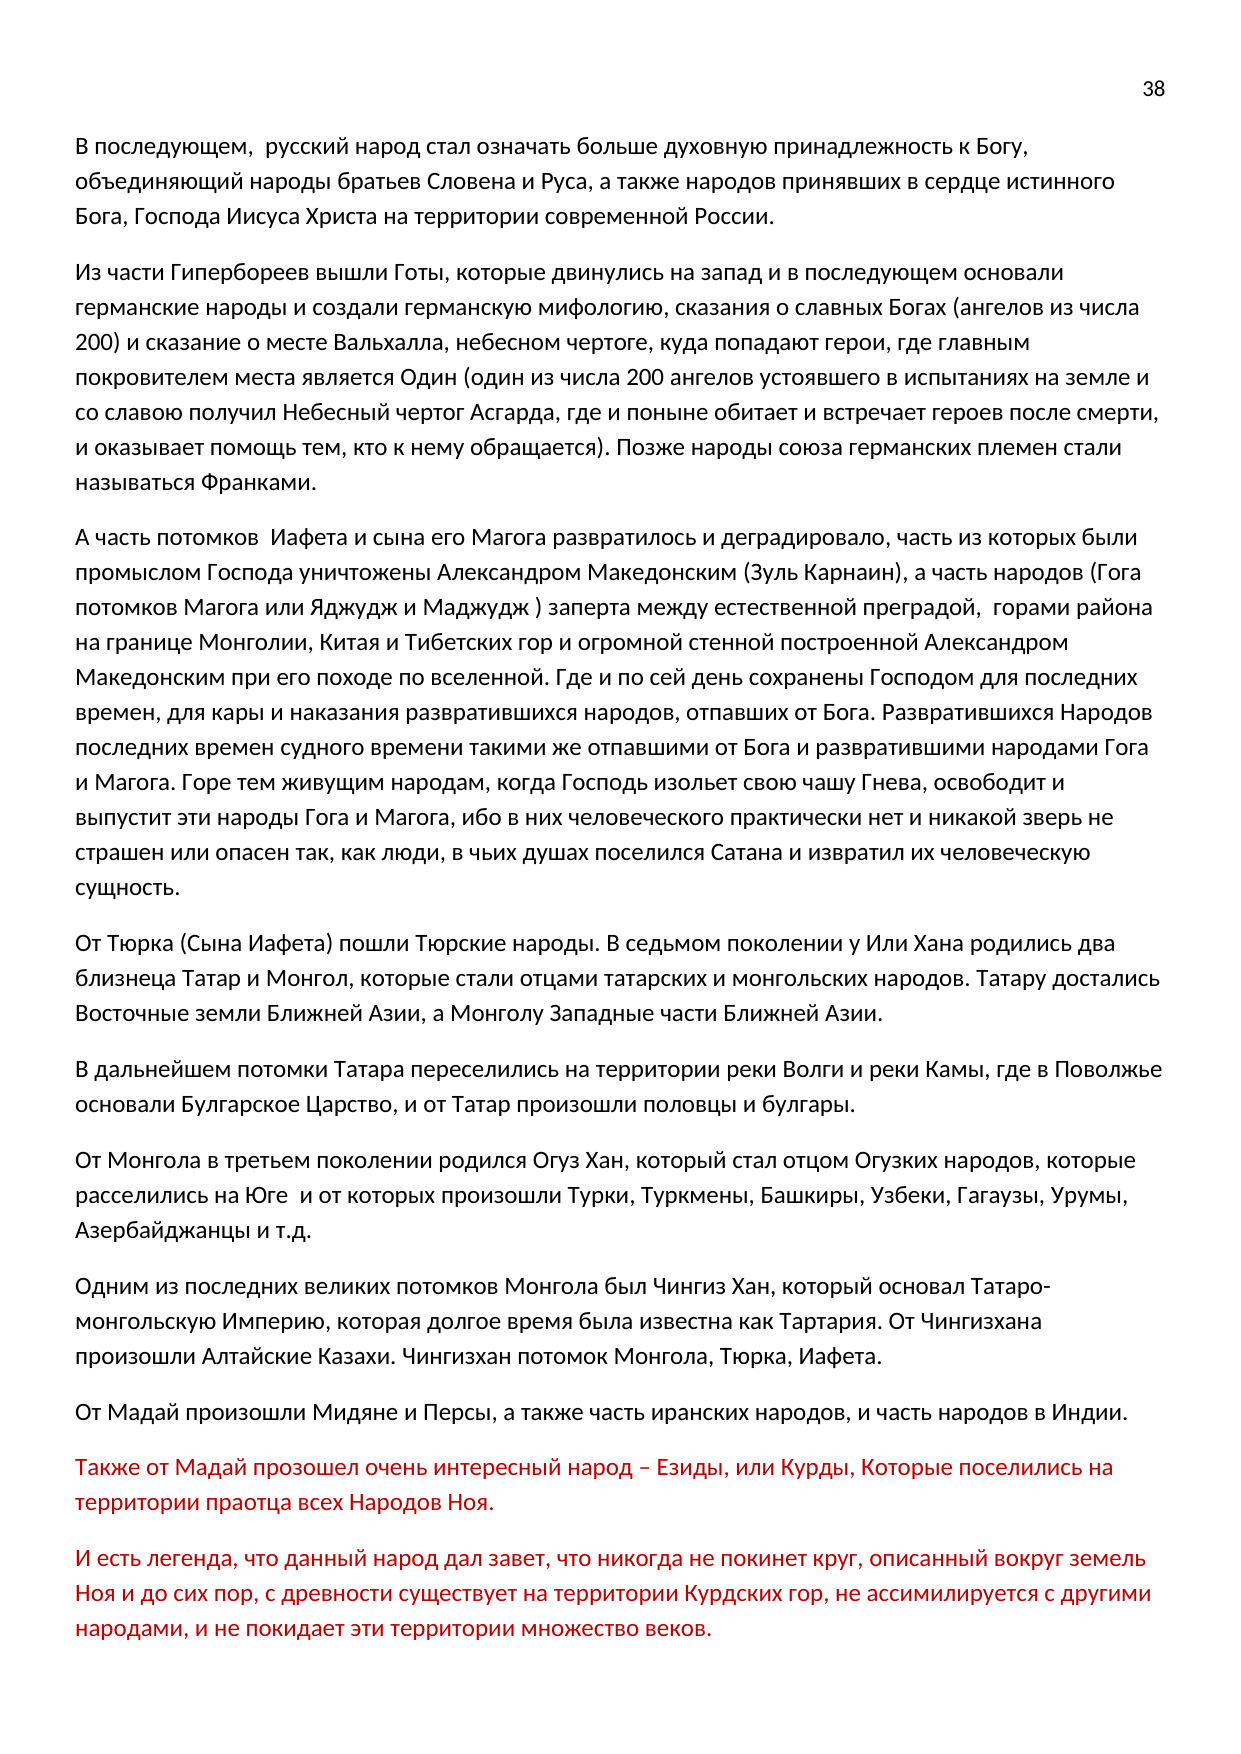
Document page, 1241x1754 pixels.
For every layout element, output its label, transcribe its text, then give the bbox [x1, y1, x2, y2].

text От Тюрка (Сына Иафета) пошли Тюрские народы. В седьмом поколении у Или Хана родились два близнеца Татар и Монгол, которые стали отцами татарских и монгольских народов. Татару достались Восточные земли Ближней Азии, а Монголу Западные части Ближней Азии. [75, 927, 1165, 1028]
text Одним из последних великих потомков Монгола был Чингиз Хан, который основал Татаро-монгольскую Империю, которая долгое время была известна как Тартария. От Чингизхана произошли Алтайские Казахи. Чингизхан потомок Монгола, Тюрка, Иафета. [75, 1270, 1165, 1370]
text В дальнейшем потомки Татара переселились на территории реки Волги и реки Камы, где в Поволжье основали Булгарское Царство, и от Татар произошли половцы и булгары. [75, 1053, 1165, 1119]
text От Монгола в третьем поколении родился Огуз Хан, который стал отцом Огузких народов, которые расселились на Юге и от которых произошли Турки, Туркмены, Башкиры, Узбеки, Гагаузы, Урумы, Азербайджанцы и т.д. [75, 1144, 1165, 1244]
text Также от Мадай прозошел очень интересный народ – Езиды, или Курды, Которые поселились на территории праотца всех Народов Ноя. [75, 1451, 1165, 1517]
text И есть легенда, что данный народ дал завет, что никогда не покинет круг, описанный вокруг земель Ноя и до сих пор, с древности существует на территории Курдских гор, не ассимилируется с другими народами, и не покидает эти территории множество веков. [75, 1542, 1165, 1643]
text А часть потомков Иафета и сына его Магога развратилось и деградировало, часть из которых были промыслом Господа уничтожены Александром Македонским (Зуль Карнаин), а часть народов (Гога потомков Магога или Яджудж и Маджудж ) заперта между естественной преградой, горами района на границе Монголии, Китая и Тибетских гор и огромной стенной построенной Александром Македонским при его походе по вселенной. Где и по сей день сохранены Господом для последних времен, для кары и наказания развратившихся народов, отпавших от Бога. Развратившихся Народов последних времен судного времени такими же отпавшими от Бога и развратившими народами Гога и Магога. Горе тем живущим народам, когда Господь изольет свою чашу Гнева, освободит и выпустит эти народы Гога и Магога, ибо в них человеческого практически нет и никакой зверь не страшен или опасен так, как люди, в чьих душах поселился Сатана и извратил их человеческую сущность. [75, 521, 1165, 902]
text Из части Гипербореев вышли Готы, которые двинулись на запад и в последующем основали германские народы и создали германскую мифологию, сказания о славных Богах (ангелов из числа 200) и сказание о месте Вальхалла, небесном чертоге, куда попадают герои, где главным покровителем места является Один (один из числа 200 ангелов устоявшего в испытаниях на земле и со славою получил Небесный чертог Асгарда, где и поныне обитает и встречает героев после смерти, и оказывает помощь тем, кто к нему обращается). Позже народы союза германских племен стали называться Франками. [75, 256, 1165, 496]
text От Мадай произошли Мидяне и Персы, а также часть иранских народов, и часть народов в Индии. [75, 1396, 1165, 1426]
text В последующем, русский народ стал означать больше духовную принадлежность к Богу, объединяющий народы братьев Словена и Руса, а также народов принявших в сердце истинного Бога, Господа Иисуса Христа на территории современной России. [75, 130, 1165, 230]
